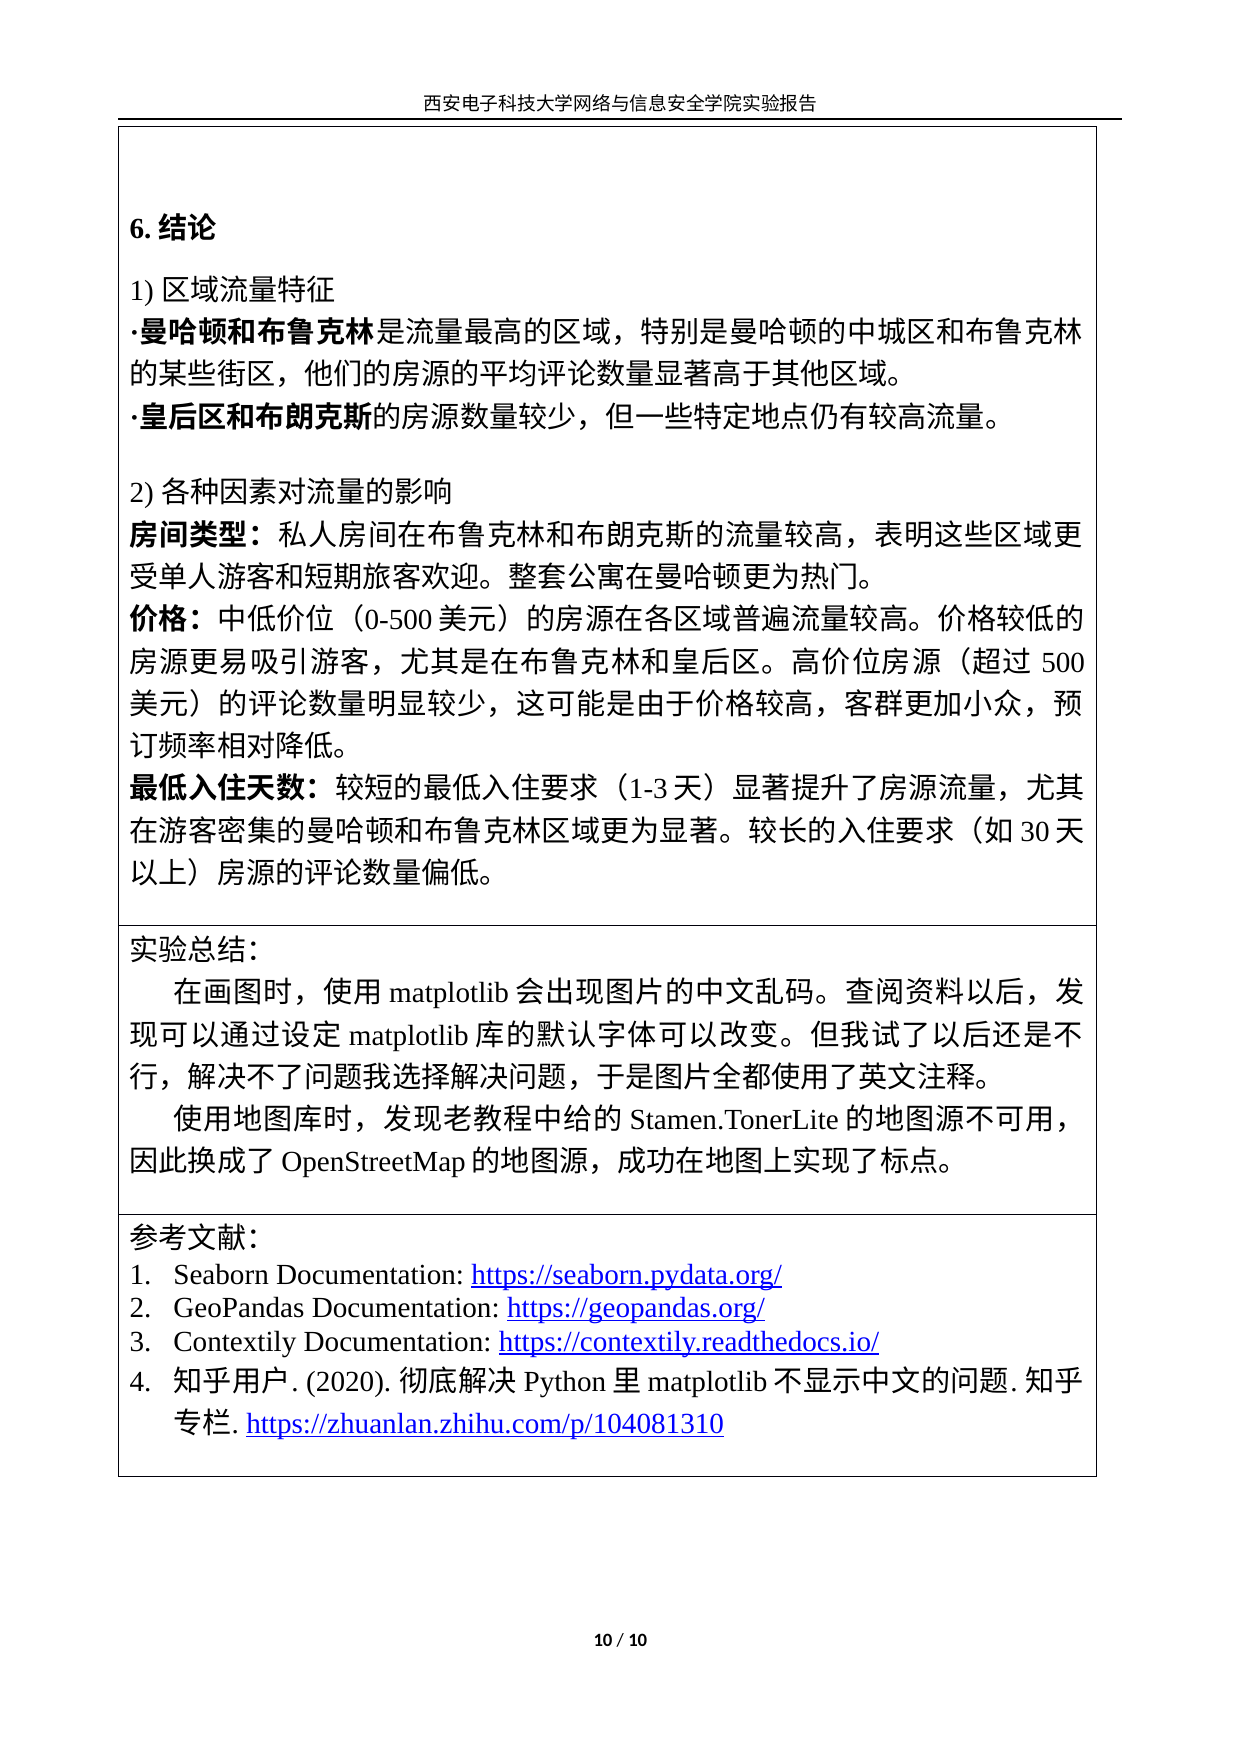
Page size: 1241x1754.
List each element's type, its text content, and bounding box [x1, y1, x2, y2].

table_cell 实验总结： 在画图时，使用matplotlib会出现图片的中文乱码。查阅资料以后，发现可以通过设定matplotlib库的默认字体可以改变。但我试了以后还是不行，解决不了问题我选择解决问题，于是图片全都使用了英文注释。 使用地图库时，发现老教程中给的Stamen.TonerLite的地图源不可用，因此换成了OpenStreetMap的地图源，成功在地图上实现了标点。 [119, 926, 1096, 1214]
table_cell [119, 127, 1096, 925]
table_cell 参考文献： Seaborn Documentation: https://seaborn.pydata.org/ GeoPandas Documentation: https://geopandas.org/ Contextily Documentation: https://contextily.readthedocs.io/ 知乎用户. (2020). 彻底解决Python里matplotlib不显示中文的问题. 知乎专栏. https://zhuanlan.zhihu.com/p/104081310 [119, 1215, 1096, 1476]
